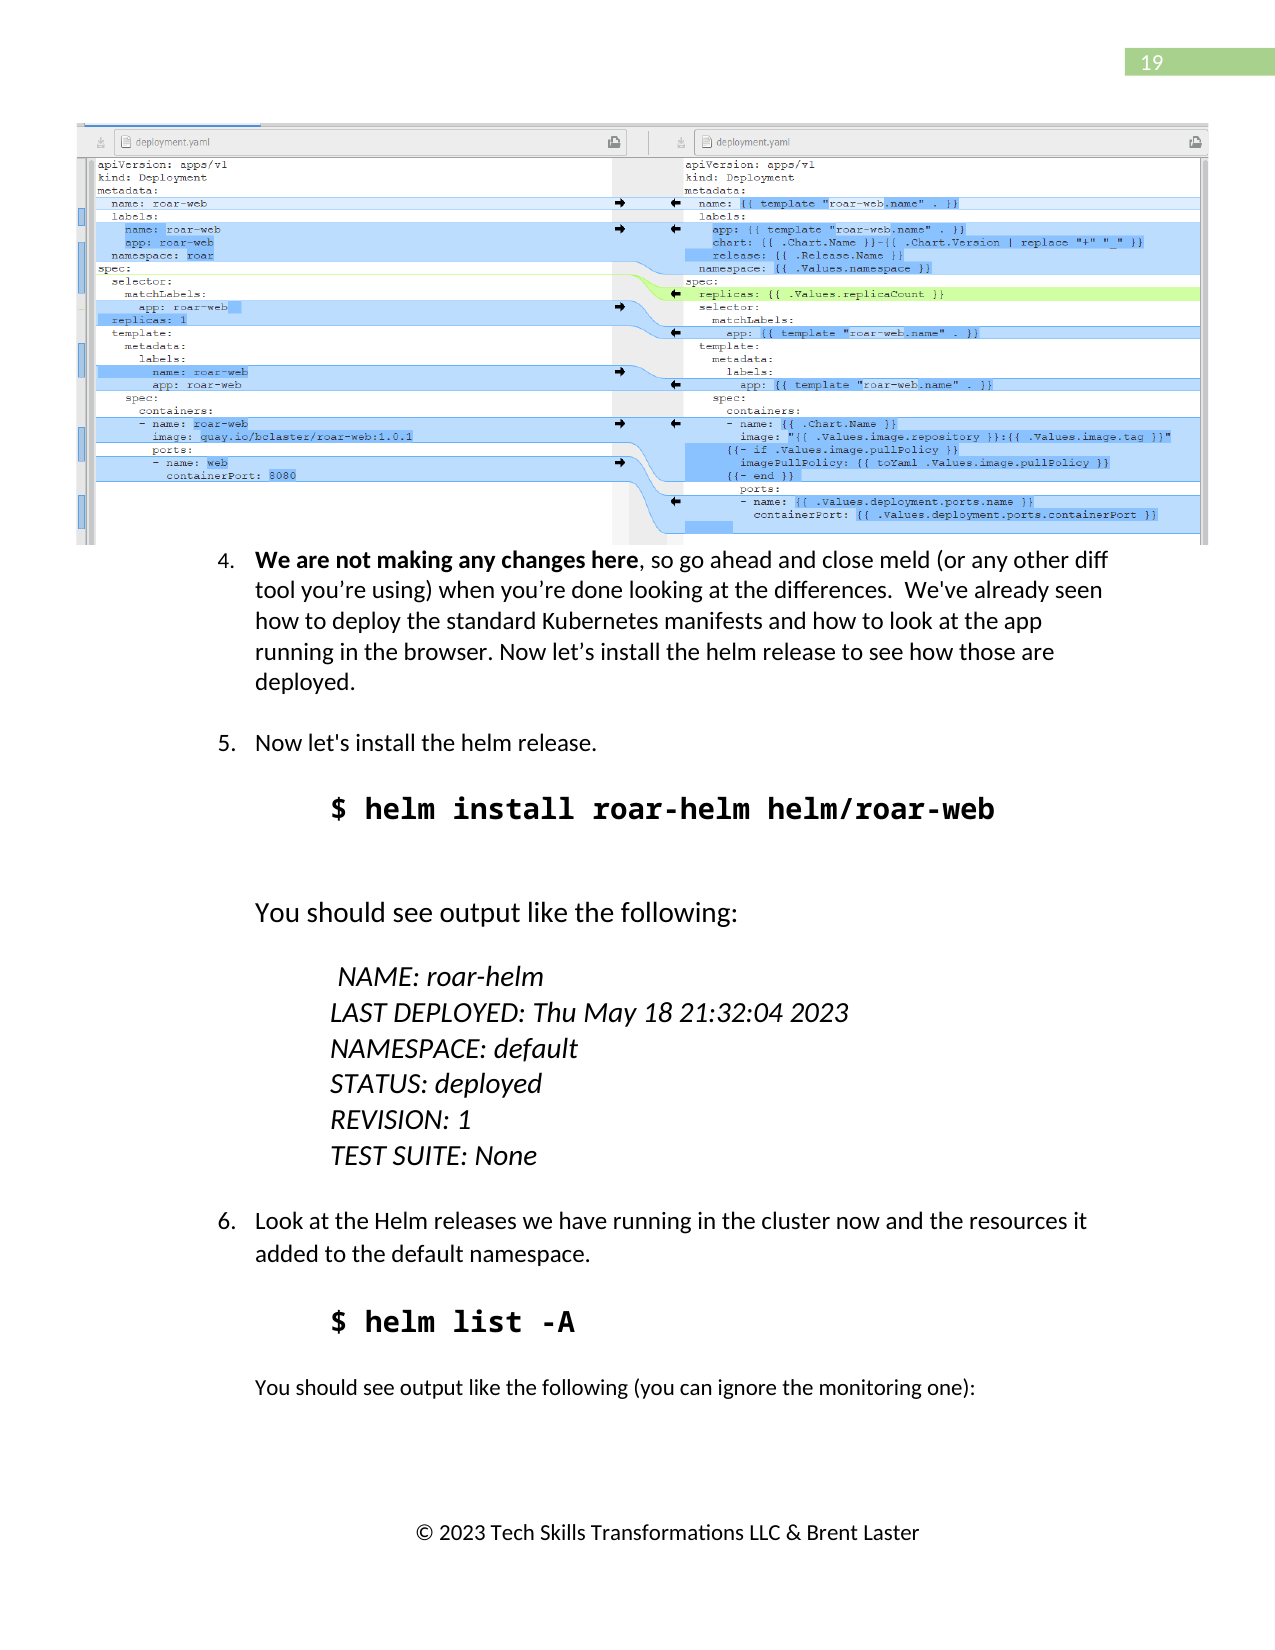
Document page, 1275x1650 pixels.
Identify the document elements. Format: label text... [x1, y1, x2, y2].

list $ helm list -A [255, 1301, 1125, 1341]
list We are not making any changes here, so go ahead and close meld (or any other diff tool you’re using) when you’re done looking at the differences. We've already seen how to deploy the standard Kubernetes manifests and how to look at the app running in the browser. Now let’s install the helm release to see how those are deployed. [217, 545, 1125, 697]
text REVISION: 1 [330, 1101, 1125, 1137]
text TEST SUITE: None [330, 1137, 1125, 1172]
list Now let's install the helm release. [217, 727, 1125, 758]
list $ helm install roar-helm helm/roar-web [330, 788, 1125, 828]
picture [76, 123, 1209, 545]
text STATUS: deployed [330, 1065, 1125, 1101]
text LAST DEPLOYED: Thu May 18 21:32:04 2023 [330, 994, 1125, 1030]
text You should see output like the following (you can ignore the monitoring one): [180, 1373, 1125, 1401]
text ﻿ ﻿NAME: roar-helm [330, 958, 1125, 994]
text You should see output like the following: [180, 894, 1125, 929]
list Look at the Helm releases we have running in the cluster now and the resources it added to the default namespace. [217, 1205, 1125, 1269]
text NAMESPACE: default [330, 1030, 1125, 1065]
